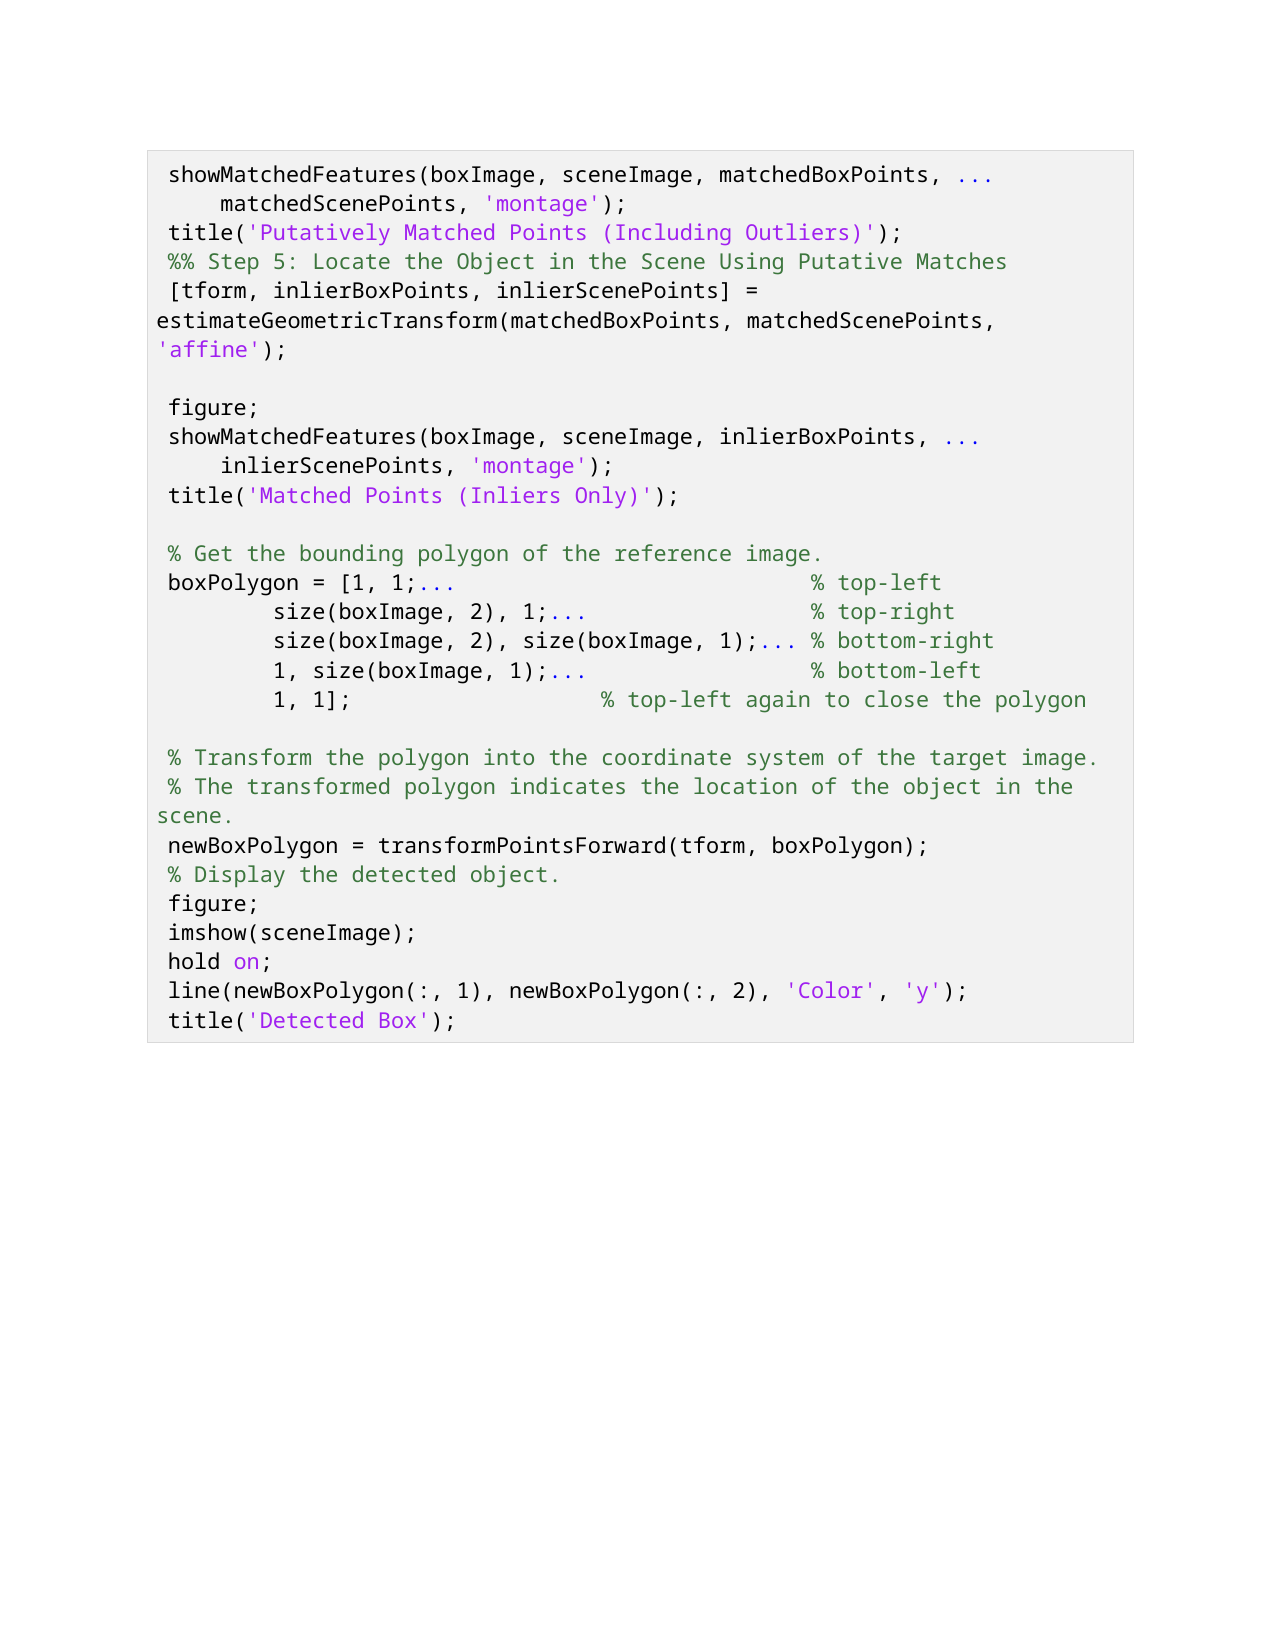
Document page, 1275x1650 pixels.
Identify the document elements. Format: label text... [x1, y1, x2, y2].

text size(boxImage, 2), 1;... % top-right [148, 587, 1133, 617]
text newBoxPolygon = transformPointsForward(tform, boxPolygon); [148, 821, 1133, 850]
text figure; [148, 383, 1133, 412]
text showMatchedFeatures(boxImage, sceneImage, inlierBoxPoints, ... [148, 412, 1133, 442]
text showMatchedFeatures(boxImage, sceneImage, matchedBoxPoints, ... [148, 151, 1133, 179]
text % Display the detected object. [148, 850, 1133, 879]
text 1, 1]; % top-left again to close the polygon [148, 675, 1133, 704]
text title('Matched Points (Inliers Only)'); [148, 471, 1133, 500]
text figure; [148, 879, 1133, 908]
text % Transform the polygon into the coordinate system of the target image. [148, 733, 1133, 762]
text % The transformed polygon indicates the location of the object in the scene. [148, 762, 1133, 821]
text [tform, inlierBoxPoints, inlierScenePoints] = estimateGeometricTransform(matchedBoxPoints, matchedScenePoints, 'affine'); [148, 267, 1133, 354]
text %% Step 5: Locate the Object in the Scene Using Putative Matches [148, 237, 1133, 267]
text inlierScenePoints, 'montage'); [148, 442, 1133, 471]
text size(boxImage, 2), size(boxImage, 1);... % bottom-right [148, 617, 1133, 646]
text 1, size(boxImage, 1);... % bottom-left [148, 646, 1133, 675]
text matchedScenePoints, 'montage'); [148, 179, 1133, 208]
text line(newBoxPolygon(:, 1), newBoxPolygon(:, 2), 'Color', 'y'); [148, 967, 1133, 996]
text imshow(sceneImage); [148, 908, 1133, 937]
text boxPolygon = [1, 1;... % top-left [148, 558, 1133, 587]
text title('Detected Box'); [148, 996, 1133, 1042]
text title('Putatively Matched Points (Including Outliers)'); [148, 208, 1133, 237]
text % Get the bounding polygon of the reference image. [148, 529, 1133, 558]
text hold on; [148, 937, 1133, 967]
